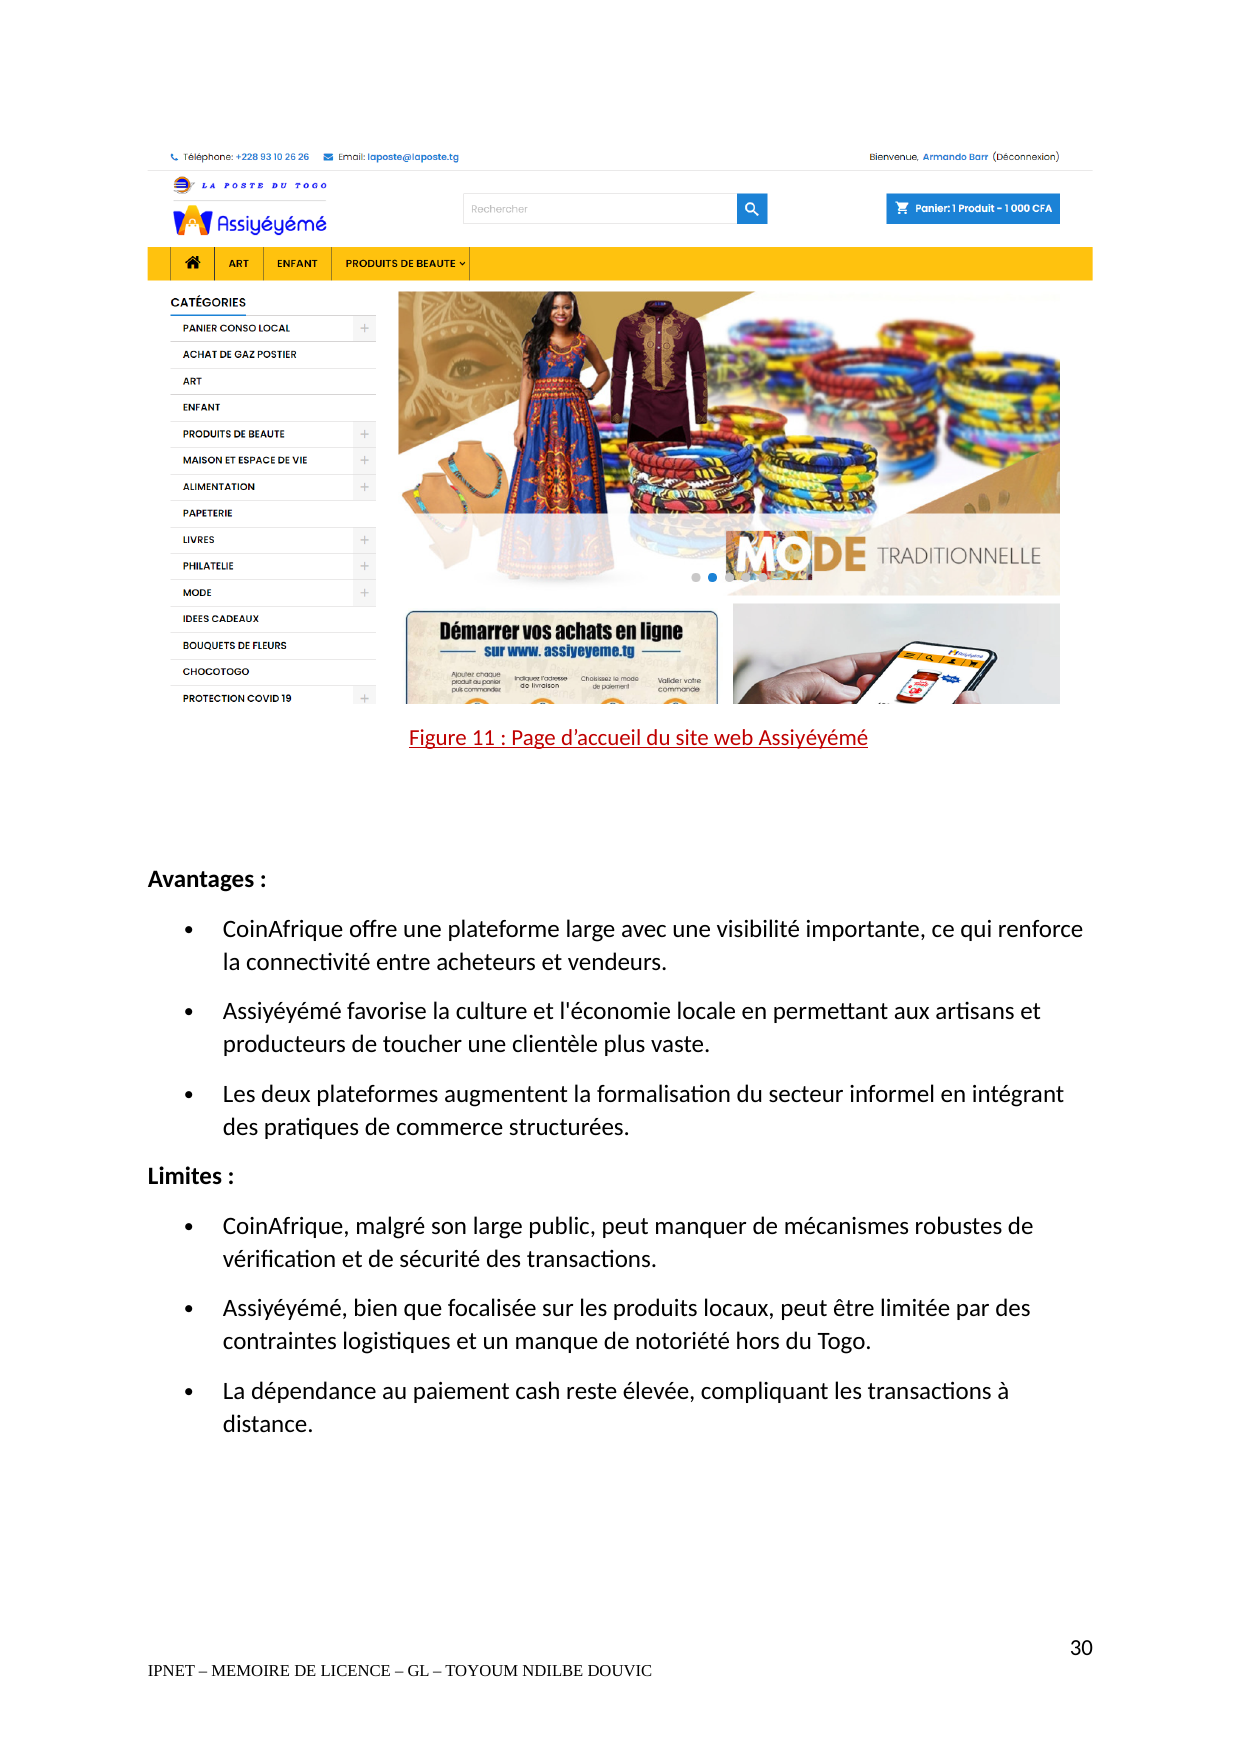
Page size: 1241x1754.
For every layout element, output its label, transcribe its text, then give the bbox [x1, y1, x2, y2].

text Figure 11 : Page d’accueil du site web Assiyéyémé [298, 723, 1093, 751]
text Limites : [148, 1160, 1093, 1191]
list Assiyéyémé favorise la culture et l'économie locale en permettant aux artisans et producteurs de toucher une clientèle plus vaste. [185, 995, 1093, 1059]
list Assiyéyémé, bien que focalisée sur les produits locaux, peut être limitée par des contraintes logistiques et un manque de notoriété hors du Togo. [185, 1292, 1093, 1356]
picture [147, 147, 1093, 704]
list CoinAfrique, malgré son large public, peut manquer de mécanismes robustes de vérification et de sécurité des transactions. [185, 1210, 1093, 1273]
list Les deux plateformes augmentent la formalisation du secteur informel en intégrant des pratiques de commerce structurées. [185, 1078, 1093, 1141]
text Avantages : [148, 863, 1093, 894]
list CoinAfrique offre une plateforme large avec une visibilité importante, ce qui renforce la connectivité entre acheteurs et vendeurs. [185, 913, 1093, 976]
list La dépendance au paiement cash reste élevée, compliquant les transactions à distance. [185, 1375, 1093, 1438]
